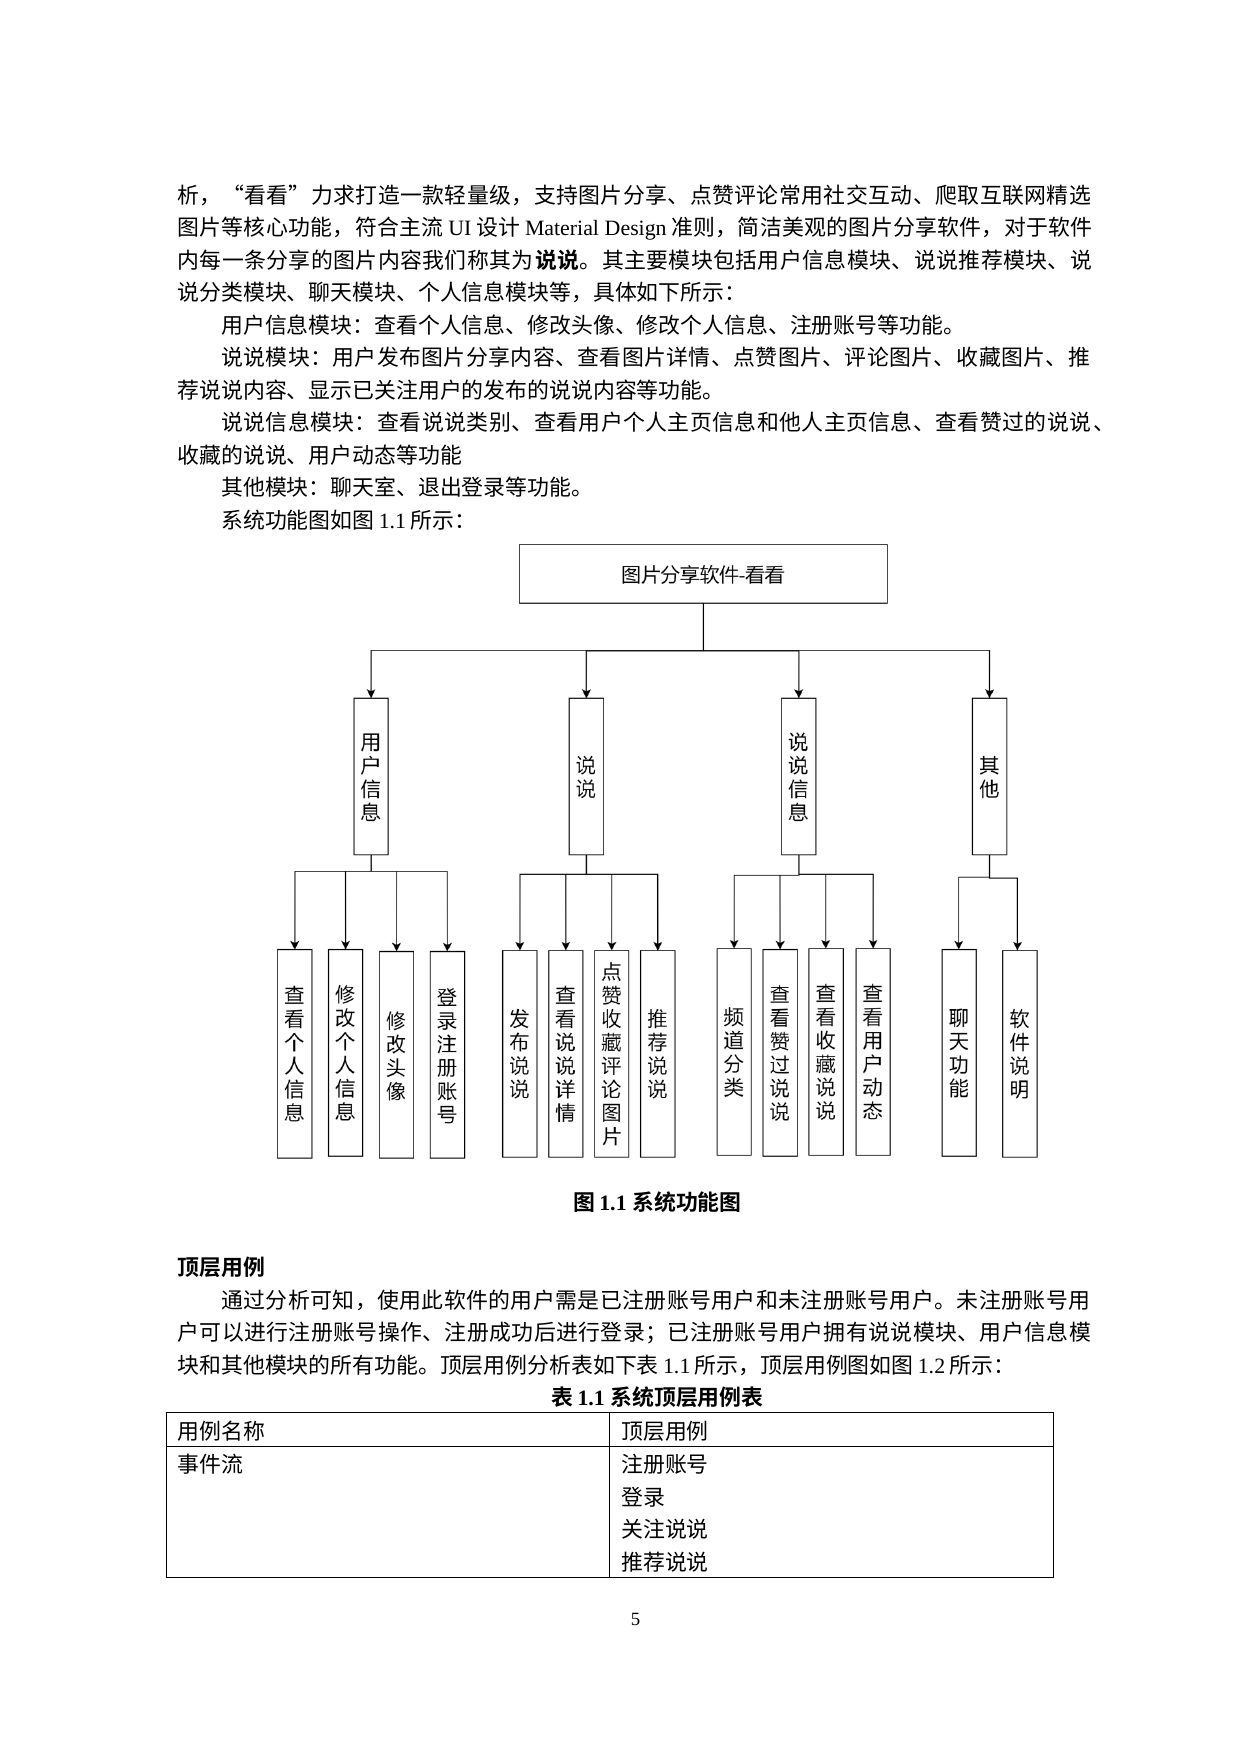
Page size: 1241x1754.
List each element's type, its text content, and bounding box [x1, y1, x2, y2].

text 系统功能图如图1.1所示： [177, 502, 1093, 535]
table_header 顶层用例 [610, 1413, 1053, 1446]
text 其他模块：聊天室、退出登录等功能。 [177, 470, 1093, 502]
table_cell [610, 1447, 1053, 1577]
text 表1.1 系统顶层用例表 [177, 1380, 1093, 1412]
table_header 用例名称 [167, 1413, 609, 1446]
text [177, 177, 1093, 307]
picture [267, 534, 1047, 1168]
table_cell 事件流 [167, 1447, 609, 1577]
text 说说模块：用户发布图片分享内容、查看图片详情、点赞图片、评论图片、收藏图片、推荐说说内容、显示已关注用户的发布的说说内容等功能。 [177, 340, 1093, 405]
text 用户信息模块：查看个人信息、修改头像、修改个人信息、注册账号等功能。 [177, 307, 1093, 340]
text 通过分析可知，使用此软件的用户需是已注册账号用户和未注册账号用户。未注册账号用户可以进行注册账号操作、注册成功后进行登录；已注册账号用户拥有说说模块、用户信息模块和其他模块的所有功能。顶层用例分析表如下表1.1所示，顶层用例图如图1.2所示： [177, 1282, 1093, 1380]
text 顶层用例 [177, 1250, 1093, 1282]
text 说说信息模块：查看说说类别、查看用户个人主页信息和他人主页信息、查看赞过的说说、收藏的说说、用户动态等功能 [177, 405, 1093, 470]
text 图1.1 系统功能图 [177, 1185, 1093, 1217]
